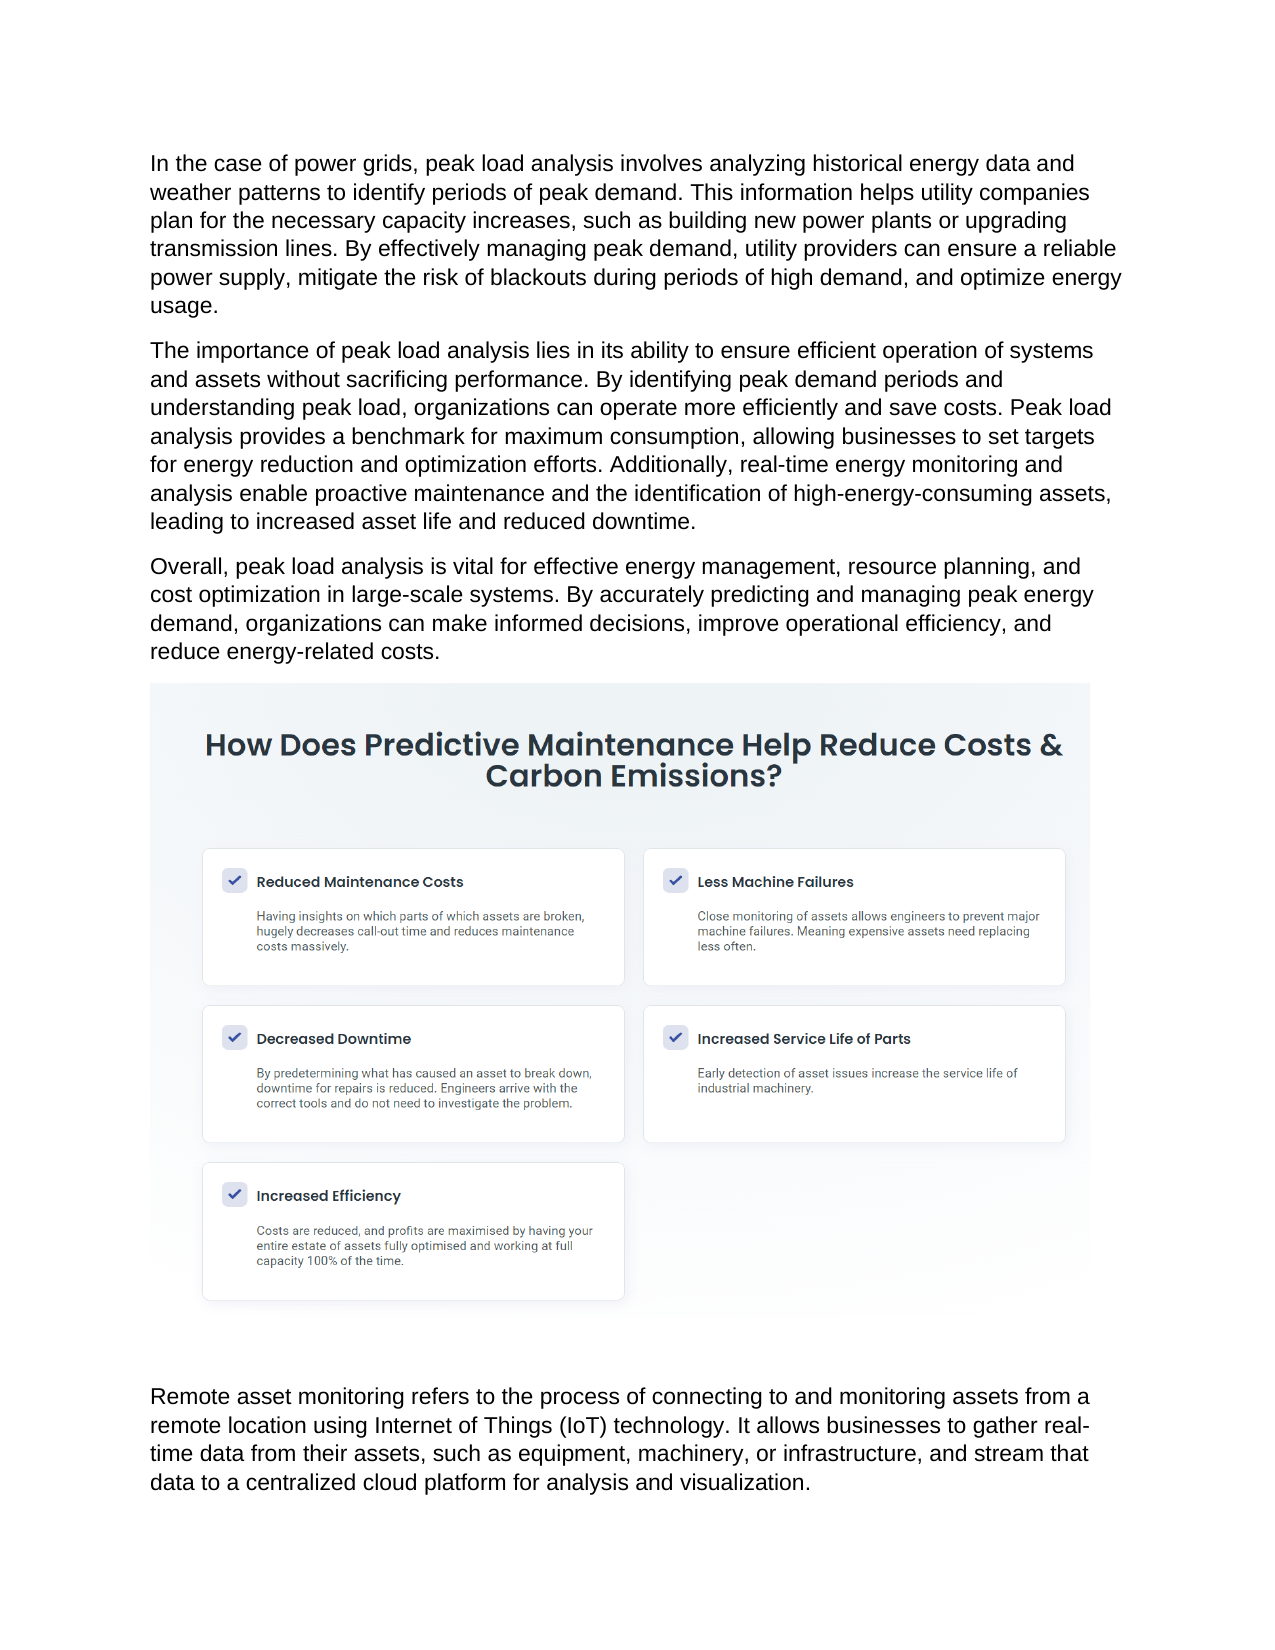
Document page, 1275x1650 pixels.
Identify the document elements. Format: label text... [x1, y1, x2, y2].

text Remote asset monitoring refers to the process of connecting to and monitoring assets from a remote location using Internet of Things (IoT) technology. It allows businesses to gather real-time data from their assets, such as equipment, machinery, or infrastructure, and stream that data to a centralized cloud platform for analysis and visualization. [150, 1383, 1125, 1495]
text The importance of peak load analysis lies in its ability to ensure efficient operation of systems and assets without sacrificing performance. By identifying peak demand periods and understanding peak load, organizations can operate more efficiently and save costs. Peak load analysis provides a benchmark for maximum consumption, allowing businesses to set targets for energy reduction and optimization efforts. Additionally, real-time energy monitoring and analysis enable proactive maintenance and the identification of high-energy-consuming assets, leading to increased asset life and reduced downtime. [150, 337, 1125, 534]
text Overall, peak load analysis is vital for effective energy management, resource planning, and cost optimization in large-scale systems. By accurately predicting and managing peak energy demand, organizations can make informed decisions, improve operational efficiency, and reduce energy-related costs. [150, 553, 1125, 665]
text In the case of power grids, peak load analysis involves analyzing historical energy data and weather patterns to identify periods of peak demand. This information helps utility companies plan for the necessary capacity increases, such as building new power plants or upgrading transmission lines. By effectively managing peak demand, utility providers can ensure a reliable power supply, mitigate the risk of blackouts during periods of high demand, and optimize energy usage. [150, 150, 1125, 318]
picture [150, 683, 1091, 1318]
